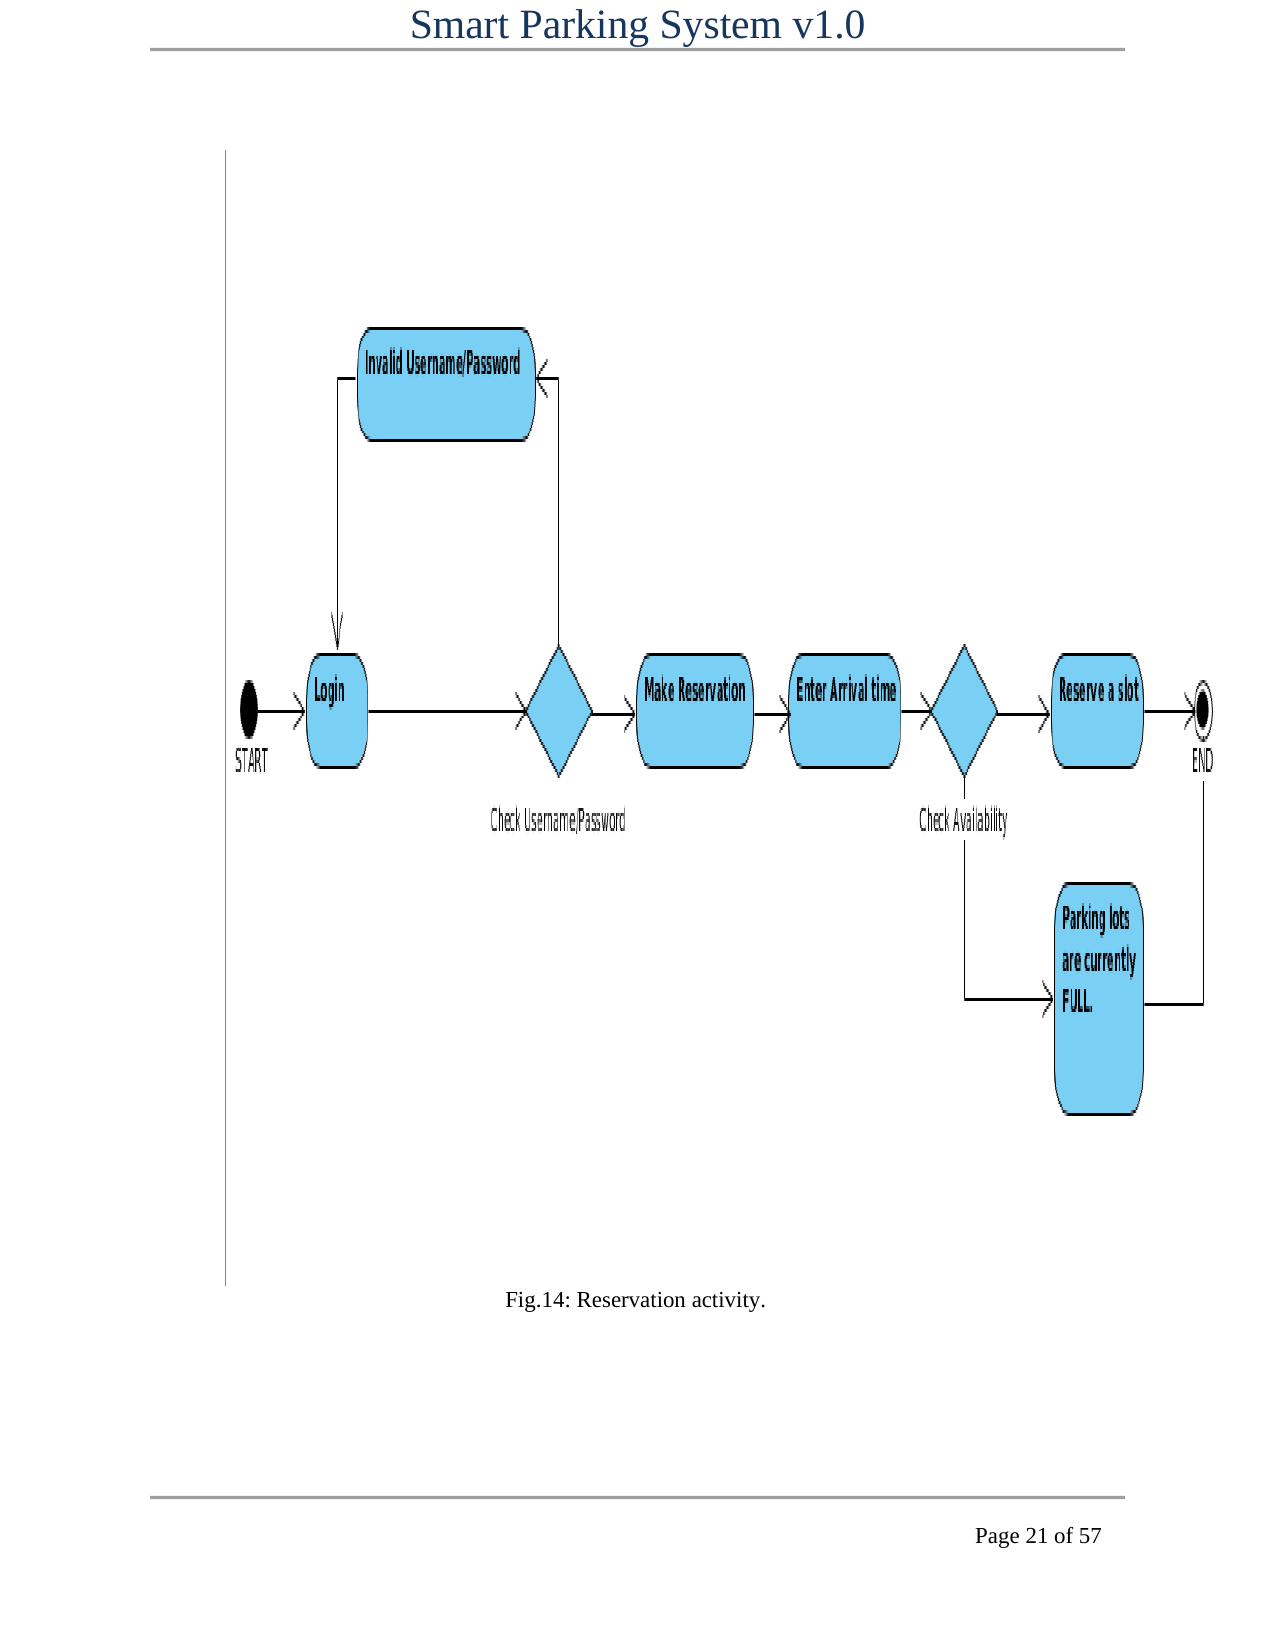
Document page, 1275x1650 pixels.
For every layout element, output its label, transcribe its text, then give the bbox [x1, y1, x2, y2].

picture [225, 150, 1243, 1286]
text Fig.14: Reservation activity. [225, 1286, 1125, 1312]
